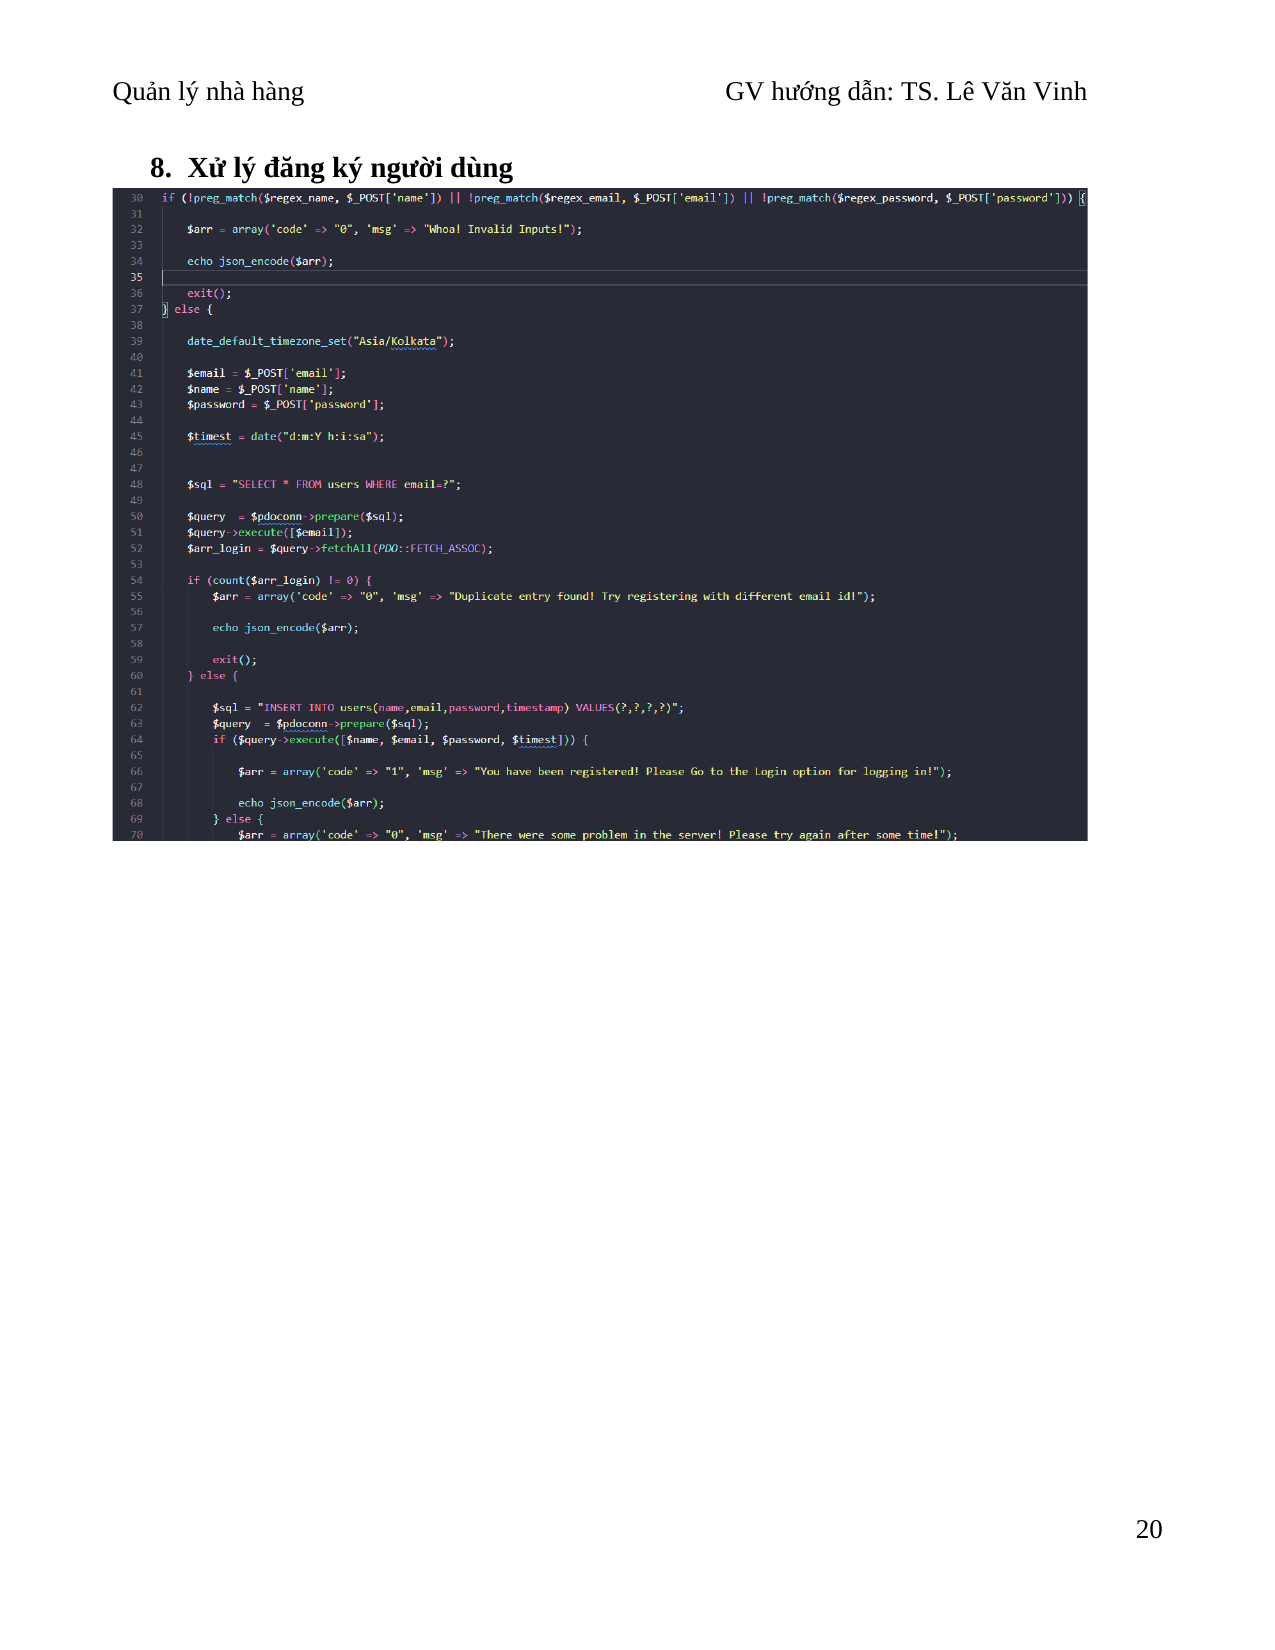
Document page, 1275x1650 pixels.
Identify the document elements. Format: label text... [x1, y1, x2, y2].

picture [112, 188, 1088, 841]
subtitle Xử lý đăng ký người dùng [150, 150, 1162, 183]
